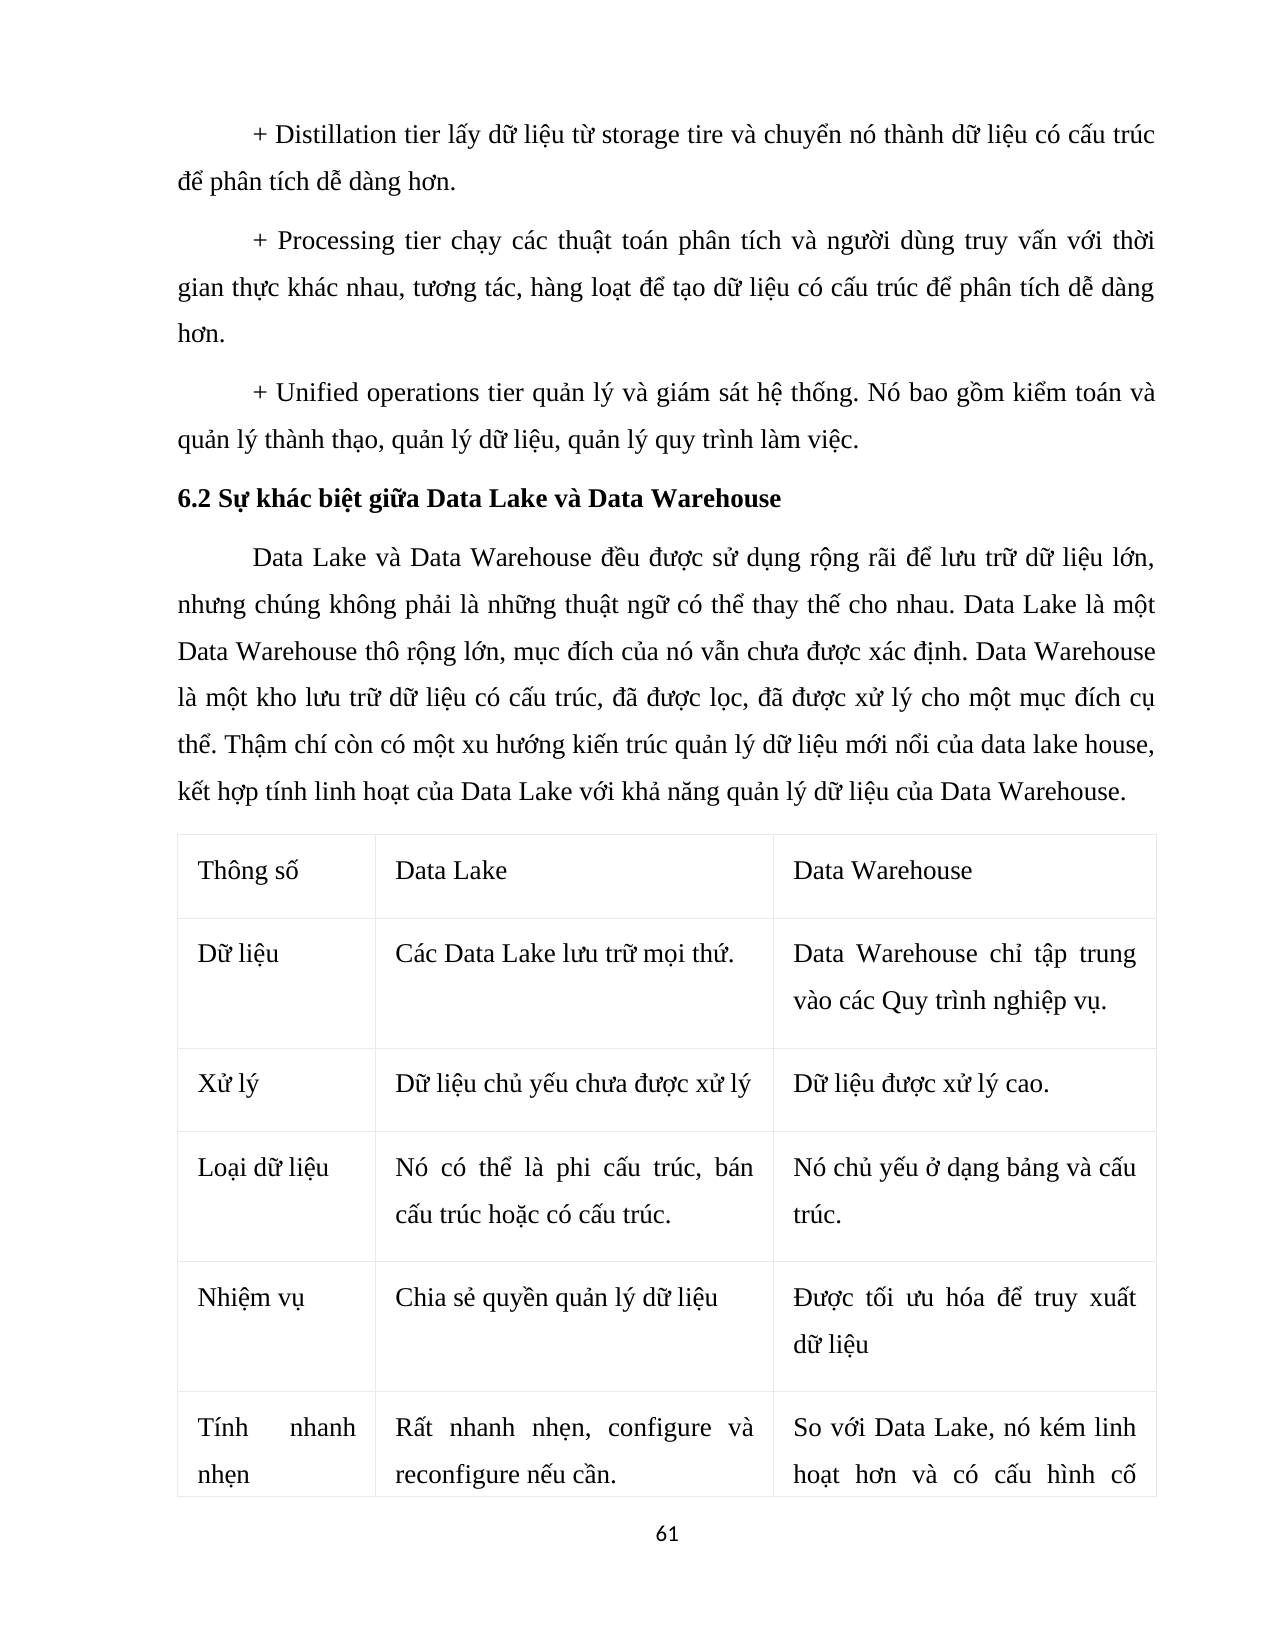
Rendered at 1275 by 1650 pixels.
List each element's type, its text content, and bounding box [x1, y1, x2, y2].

table_header Thông số [178, 835, 375, 917]
table_header Data Lake [376, 835, 773, 917]
table_cell Dữ liệu được xử lý cao. [774, 1049, 1156, 1131]
table_cell Data Warehouse chỉ tập trung vào các Quy trình nghiệp vụ. [774, 919, 1156, 1047]
table_cell Được tối ưu hóa để truy xuất dữ liệu [774, 1262, 1156, 1391]
table_cell Chia sẻ quyền quản lý dữ liệu [376, 1262, 773, 1391]
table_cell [774, 1392, 1156, 1496]
table_cell Loại dữ liệu [178, 1132, 375, 1261]
table_cell Nhiệm vụ [178, 1262, 375, 1391]
table_cell Nó có thể là phi cấu trúc, bán cấu trúc hoặc có cấu trúc. [376, 1132, 773, 1261]
text + Distillation tier lấy dữ liệu từ storage tire và chuyển nó thành dữ liệu có cấu trúc để phân tích dễ dàng hơn. [177, 118, 1157, 196]
text + Processing tier chạy các thuật toán phân tích và người dùng truy vấn với thời gian thực khác nhau, tương tác, hàng loạt để tạo dữ liệu có cấu trúc để phân tích dễ dàng hơn. [177, 224, 1157, 348]
subtitle 6.2 Sự khác biệt giữa Data Lake và Data Warehouse [177, 482, 1157, 513]
table_cell Tính nhanh nhẹn [178, 1392, 375, 1496]
table_header Data Warehouse [774, 835, 1156, 917]
table_cell Xử lý [178, 1049, 375, 1131]
text + Unified operations tier quản lý và giám sát hệ thống. Nó bao gồm kiểm toán và quản lý thành thạo, quản lý dữ liệu, quản lý quy trình làm việc. [177, 376, 1157, 454]
table_cell Nó chủ yếu ở dạng bảng và cấu trúc. [774, 1132, 1156, 1261]
table_cell Các Data Lake lưu trữ mọi thứ. [376, 919, 773, 1047]
table_cell Dữ liệu chủ yếu chưa được xử lý [376, 1049, 773, 1131]
text Data Lake và Data Warehouse đều được sử dụng rộng rãi để lưu trữ dữ liệu lớn, nhưng chúng không phải là những thuật ngữ có thể thay thế cho nhau. Data Lake là một Data Warehouse thô rộng lớn, mục đích của nó vẫn chưa được xác định. Data Warehouse là một kho lưu trữ dữ liệu có cấu trúc, đã được lọc, đã được xử lý cho một mục đích cụ thể. Thậm chí còn có một xu hướng kiến trúc quản lý dữ liệu mới nổi của data lake house, kết hợp tính linh hoạt của Data Lake với khả năng quản lý dữ liệu của Data Warehouse. [177, 541, 1157, 806]
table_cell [376, 1392, 773, 1496]
table_cell Dữ liệu [178, 919, 375, 1047]
